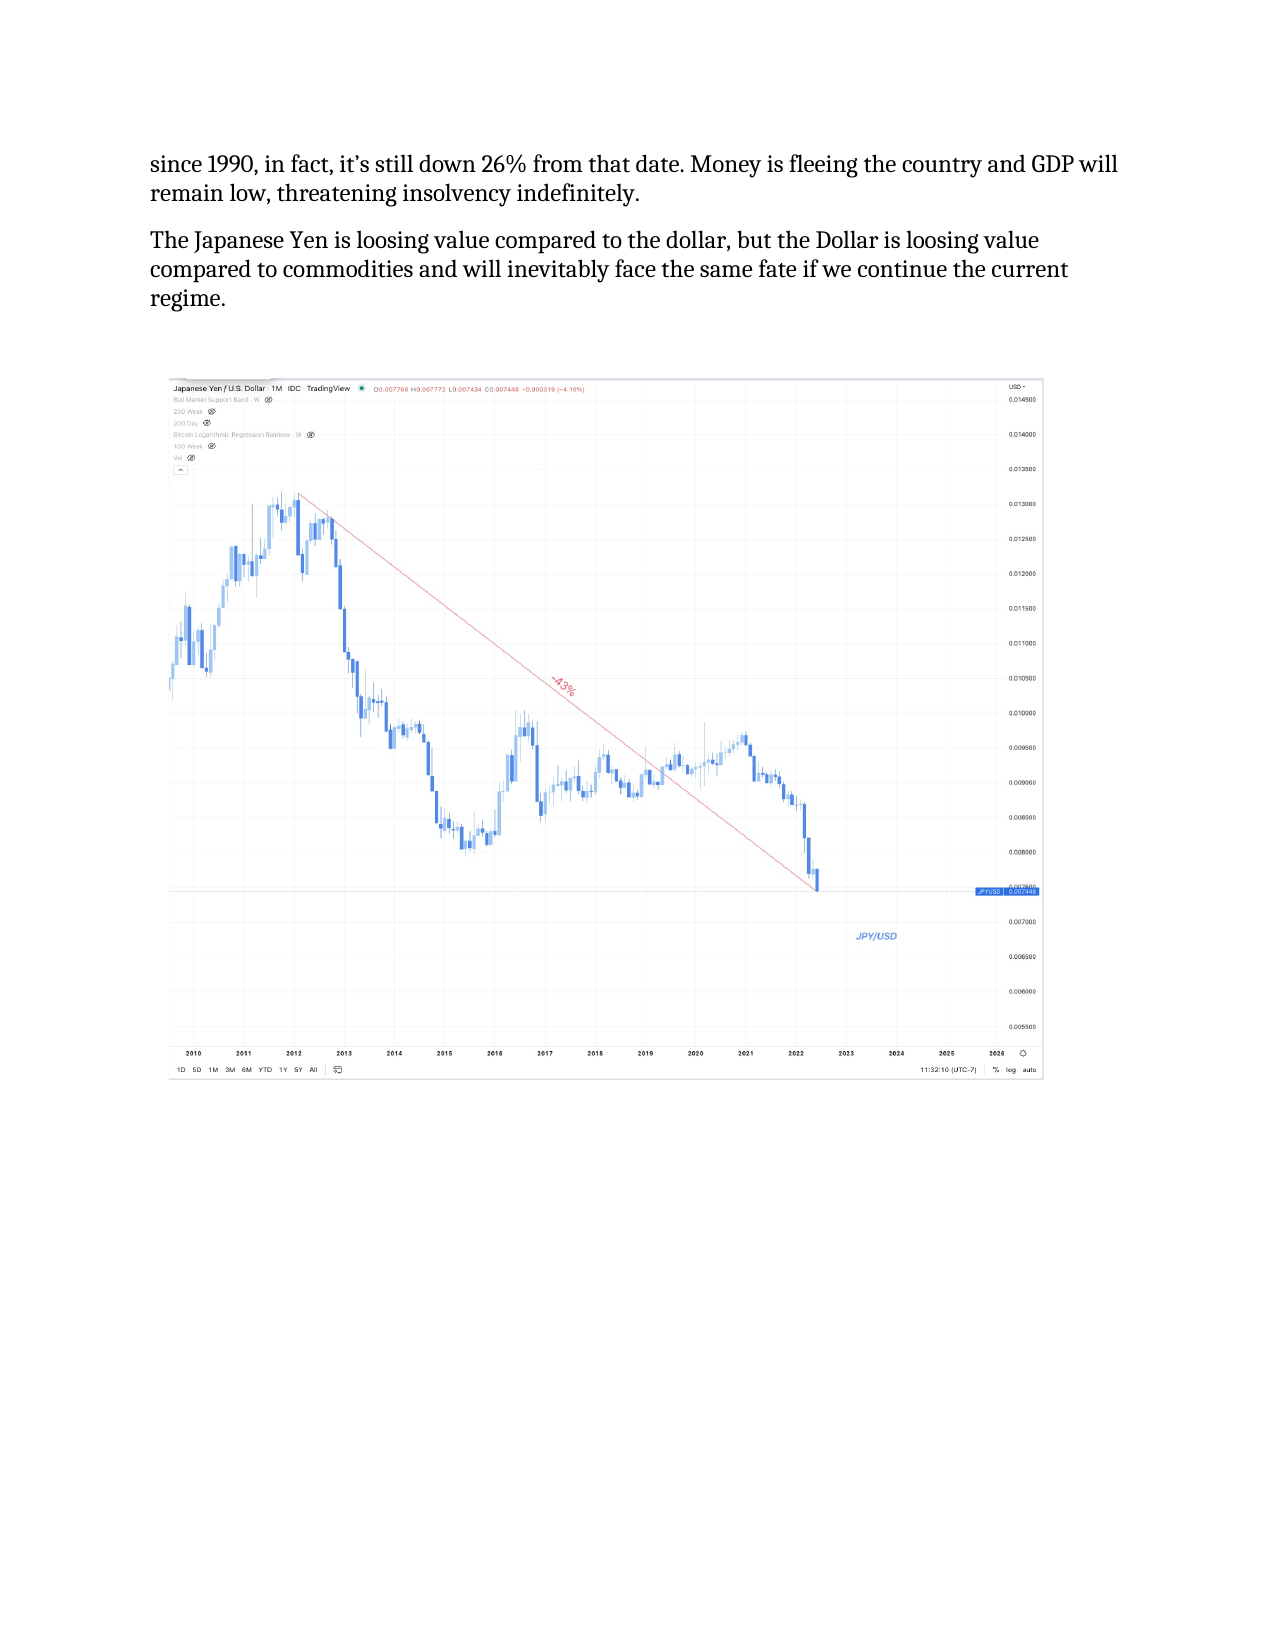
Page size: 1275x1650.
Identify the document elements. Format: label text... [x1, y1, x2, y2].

picture [168, 378, 1044, 1080]
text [150, 150, 1125, 207]
text The Japanese Yen is loosing value compared to the dollar, but the Dollar is loosing value compared to commodities and will inevitably face the same fate if we continue the current regime. [150, 226, 1125, 312]
